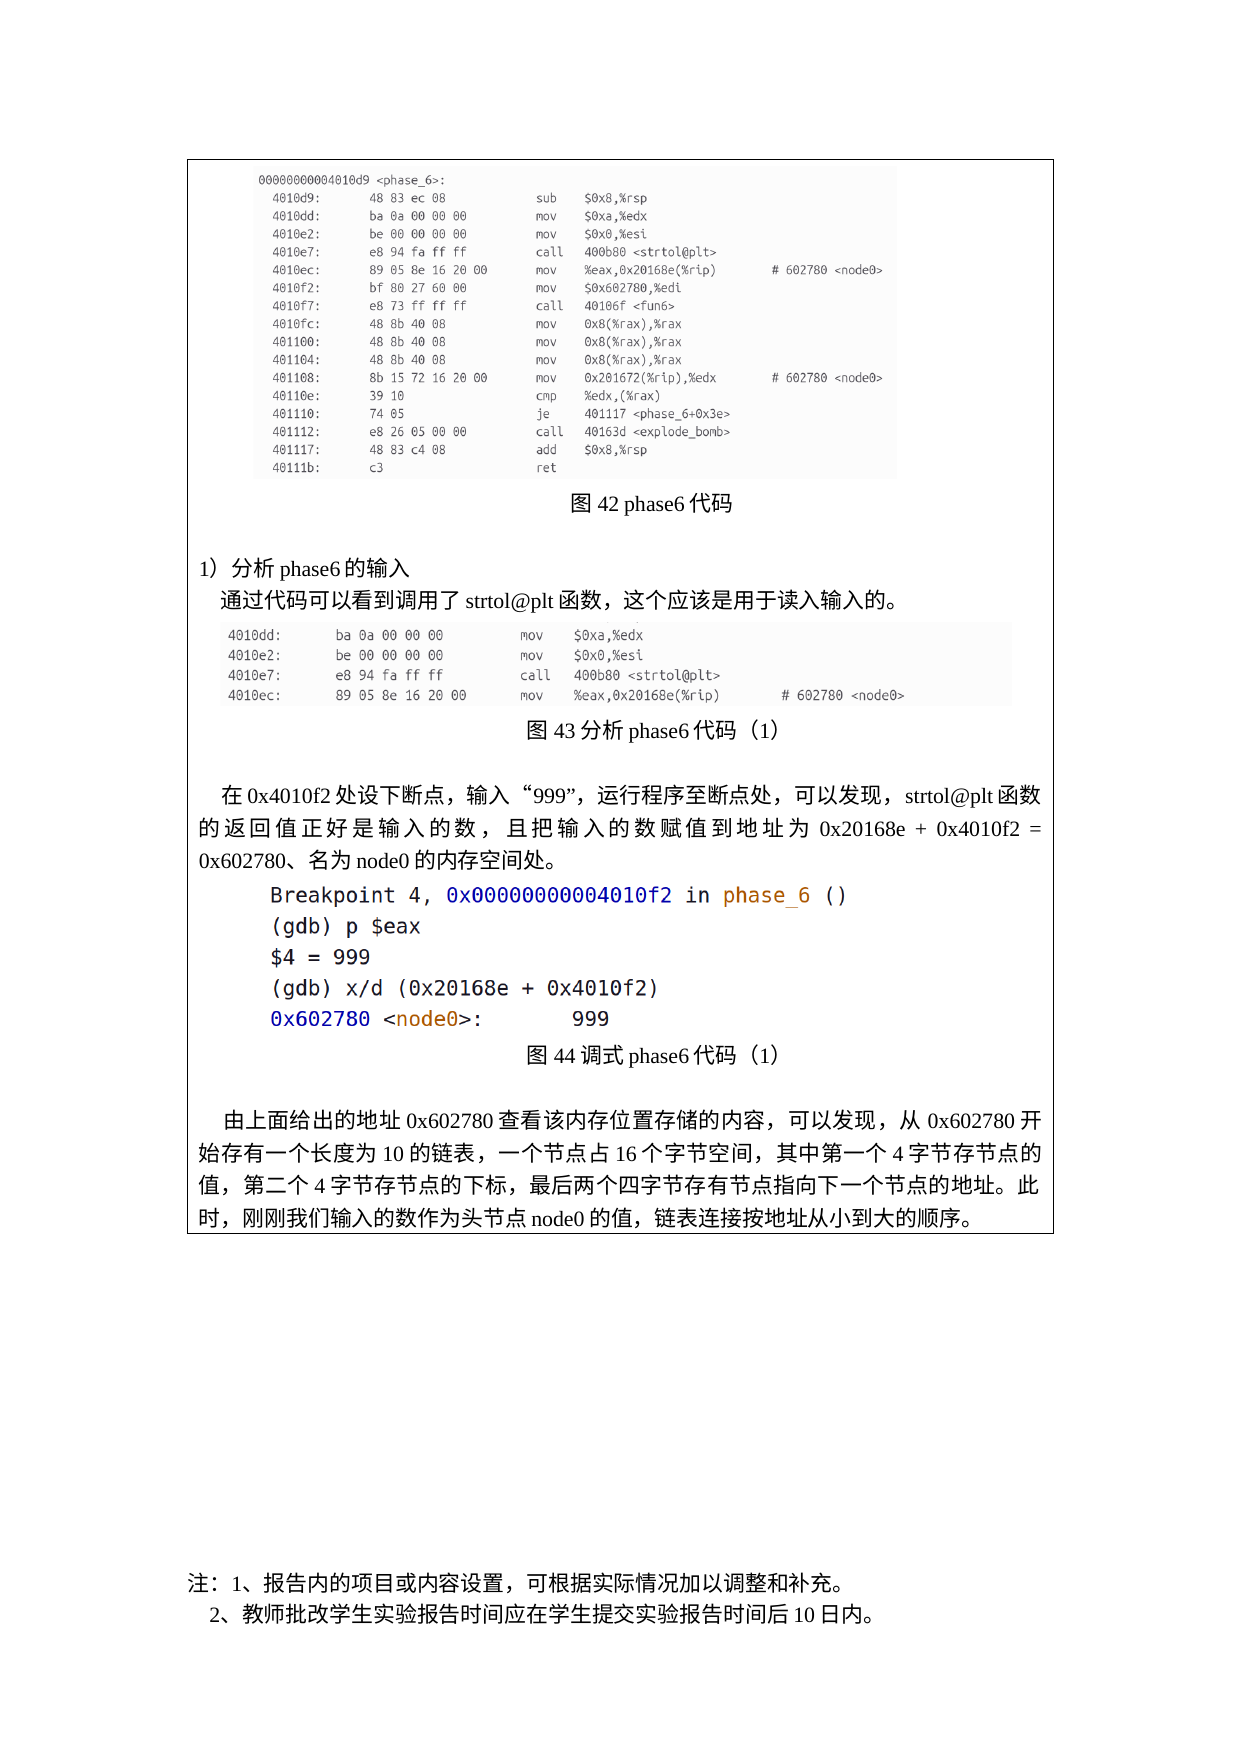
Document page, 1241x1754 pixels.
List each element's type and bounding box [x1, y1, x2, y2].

picture [269, 880, 869, 1033]
table_cell [188, 160, 1053, 1233]
picture [253, 166, 897, 479]
picture [220, 622, 1012, 706]
